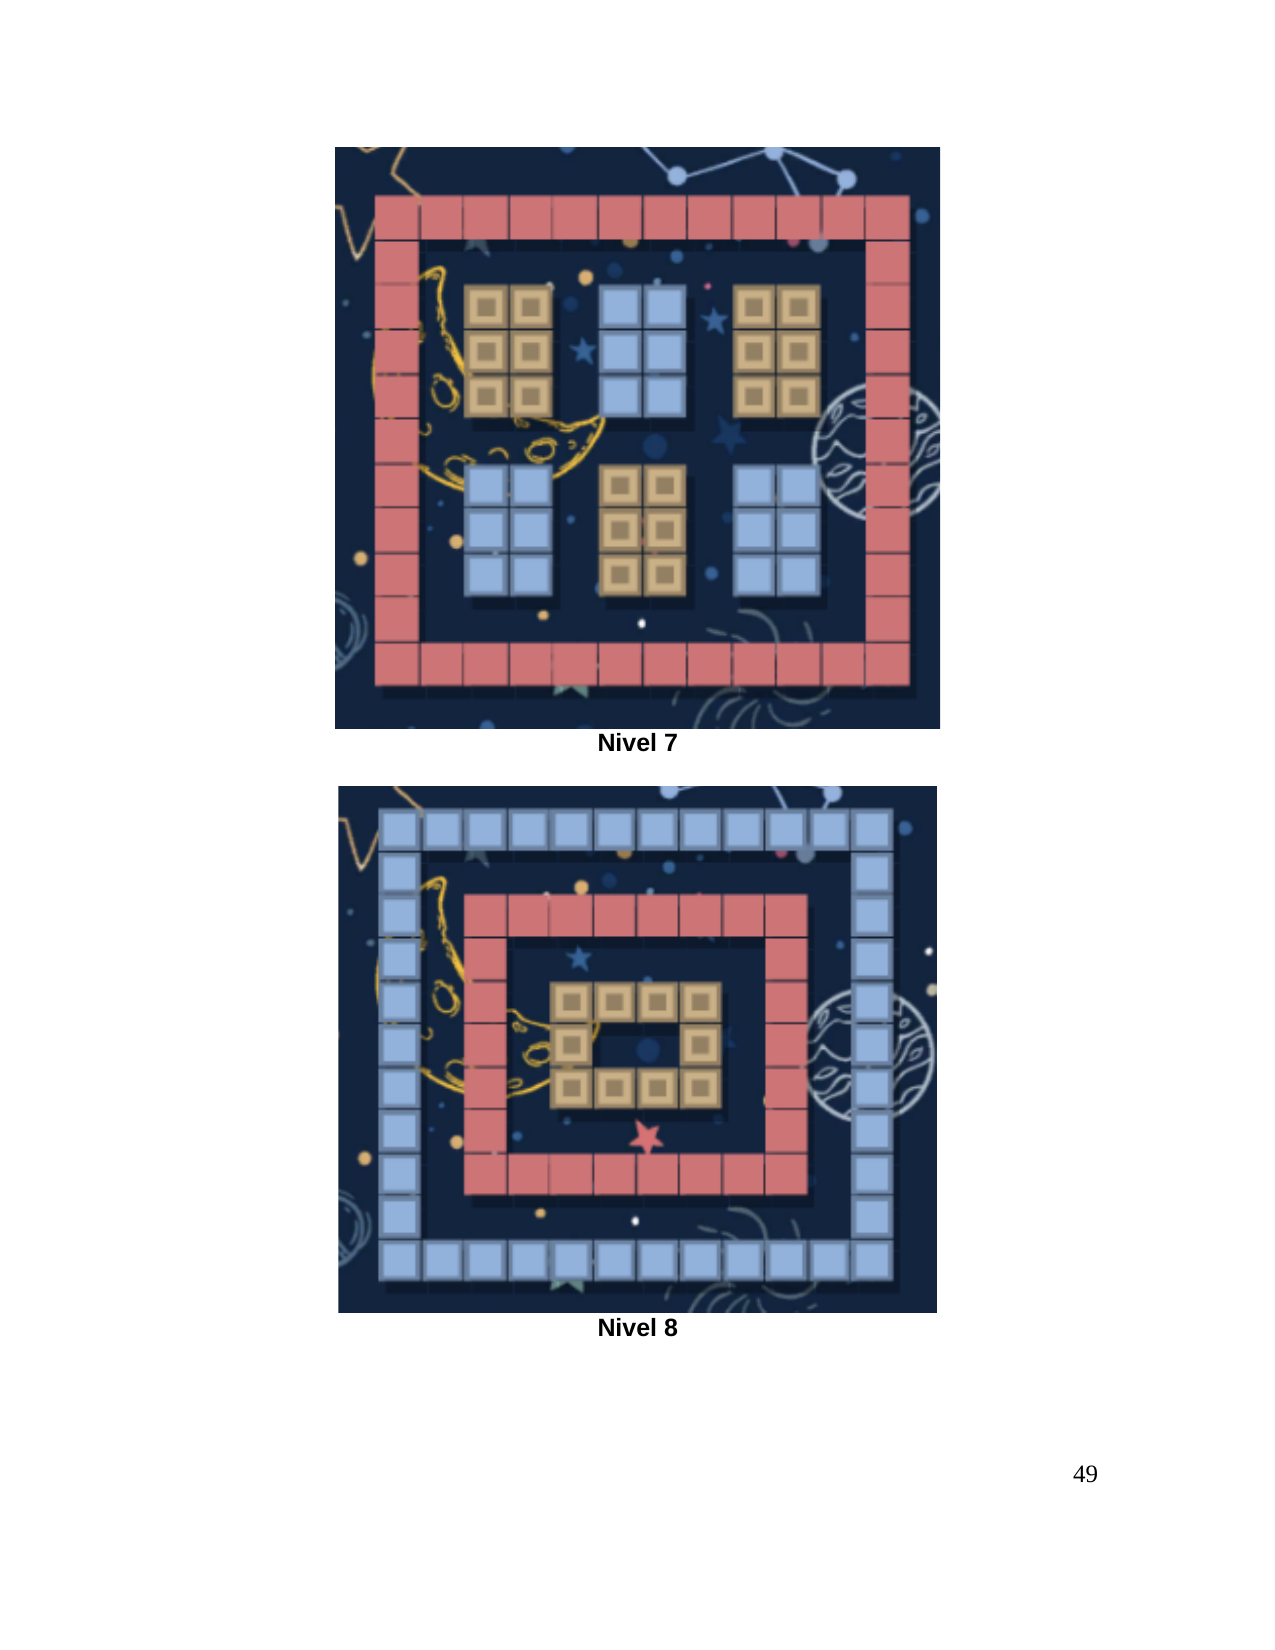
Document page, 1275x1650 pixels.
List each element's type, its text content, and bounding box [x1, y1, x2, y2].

text Nivel 7 [177, 728, 1098, 757]
picture [338, 786, 937, 1313]
picture [335, 147, 940, 729]
text Nivel 8 [177, 1313, 1098, 1341]
